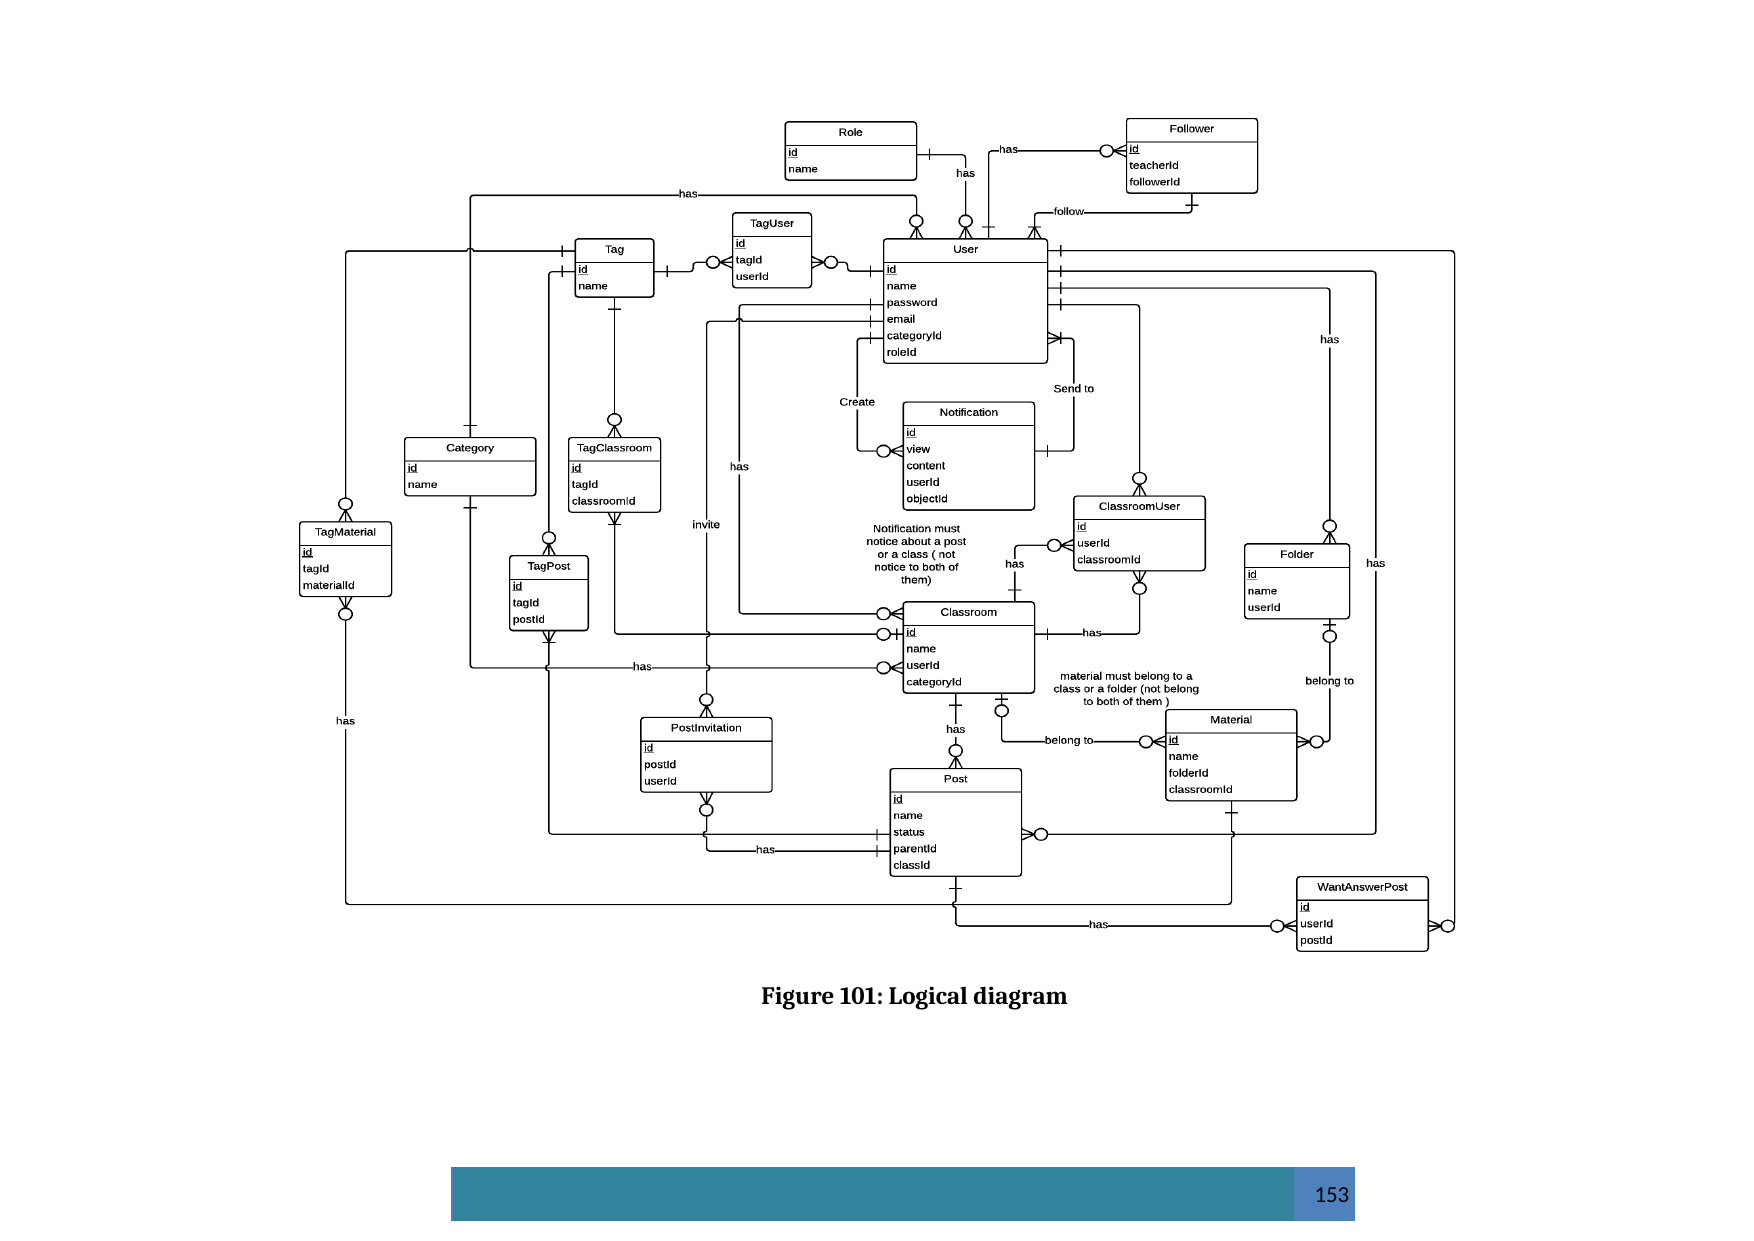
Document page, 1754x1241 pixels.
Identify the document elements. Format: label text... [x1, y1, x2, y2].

picture [273, 118, 1481, 957]
text Figure 101: Logical diagram [148, 982, 1606, 1010]
